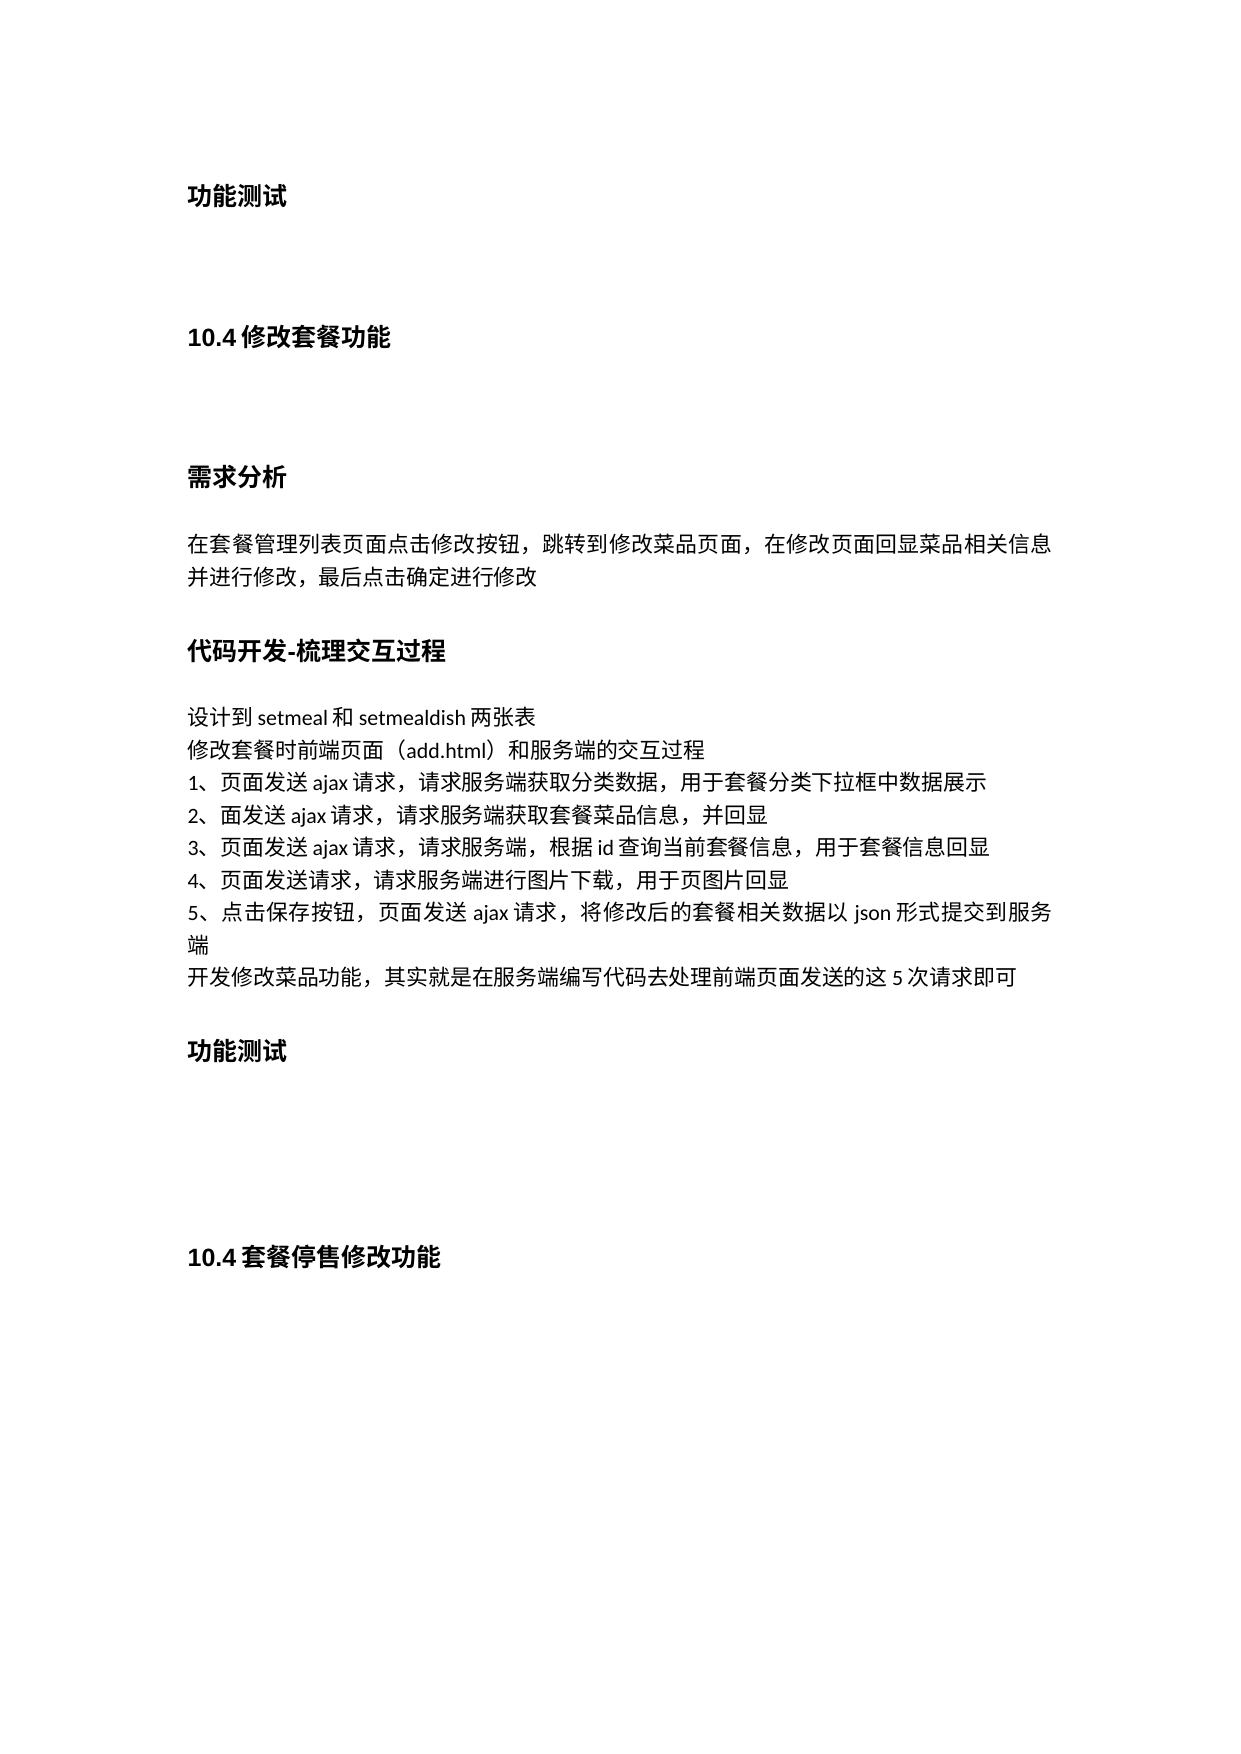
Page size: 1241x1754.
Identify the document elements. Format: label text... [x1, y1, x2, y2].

subtitle 功能测试 [187, 1017, 1053, 1082]
text 设计到setmeal和setmealdish两张表 [187, 700, 1053, 732]
list 开发修改菜品功能，其实就是在服务端编写代码去处理前端页面发送的这5次请求即可 [187, 960, 1053, 992]
list 4、页面发送请求，请求服务端进行图片下载，用于页图片回显 [187, 862, 1053, 895]
list 面发送ajax请求，请求服务端获取套餐菜品信息，并回显 [187, 797, 1053, 830]
subtitle 需求分析 [187, 443, 1053, 508]
subtitle 10.4修改套餐功能 [187, 303, 1053, 368]
subtitle 功能测试 [187, 162, 1053, 227]
list 页面发送ajax请求，请求服务端获取分类数据，用于套餐分类下拉框中数据展示 [187, 765, 1053, 797]
list 3、页面发送ajax请求，请求服务端，根据id查询当前套餐信息，用于套餐信息回显 [187, 830, 1053, 862]
text 在套餐管理列表页面点击修改按钮，跳转到修改菜品页面，在修改页面回显菜品相关信息并进行修改，最后点击确定进行修改 [187, 527, 1053, 592]
list 5、点击保存按钮，页面发送ajax请求，将修改后的套餐相关数据以json形式提交到服务端 [187, 895, 1053, 960]
subtitle 10.4套餐停售修改功能 [187, 1223, 1053, 1288]
text 修改套餐时前端页面（add.html）和服务端的交互过程 [187, 732, 1053, 765]
subtitle 代码开发-梳理交互过程 [187, 617, 1053, 682]
